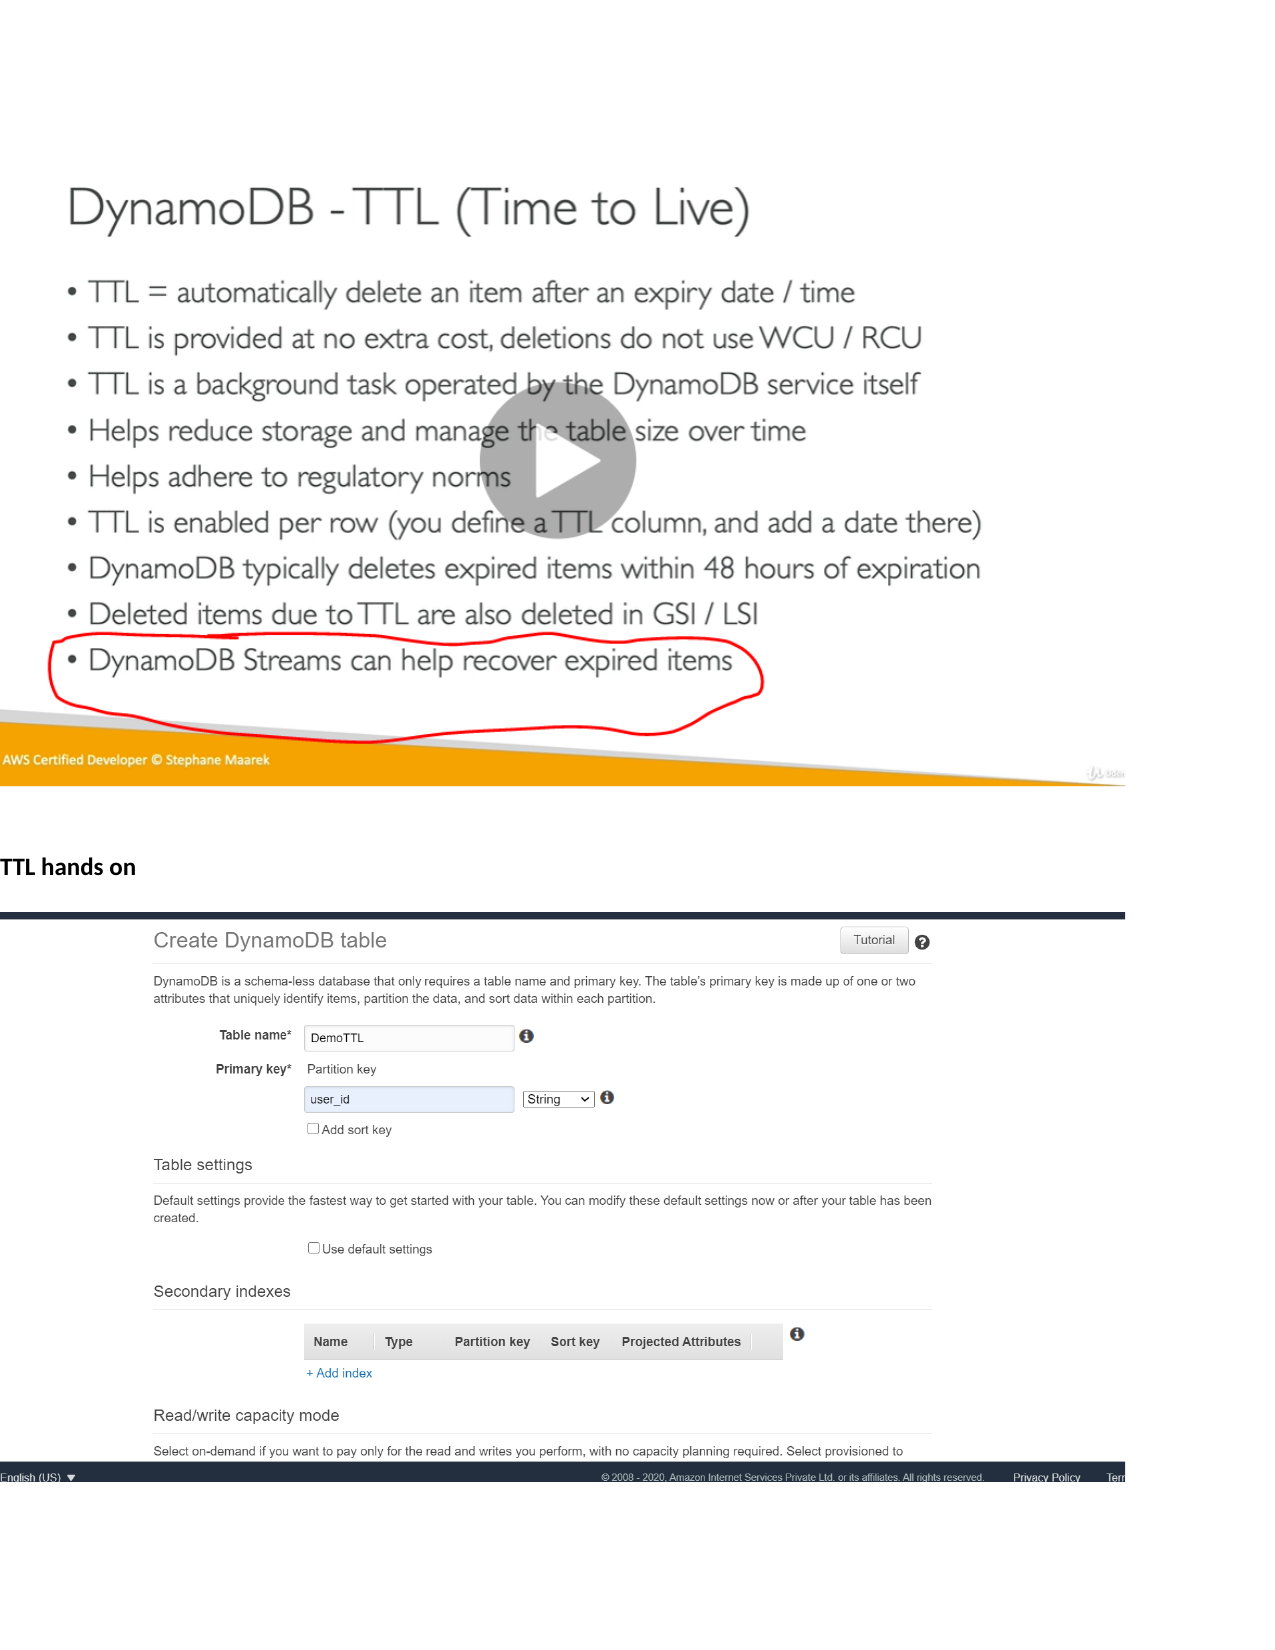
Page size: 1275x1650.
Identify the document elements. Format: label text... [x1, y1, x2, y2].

picture [0, 912, 1125, 1482]
text TTL hands on [0, 851, 1125, 882]
picture [0, 150, 1125, 821]
